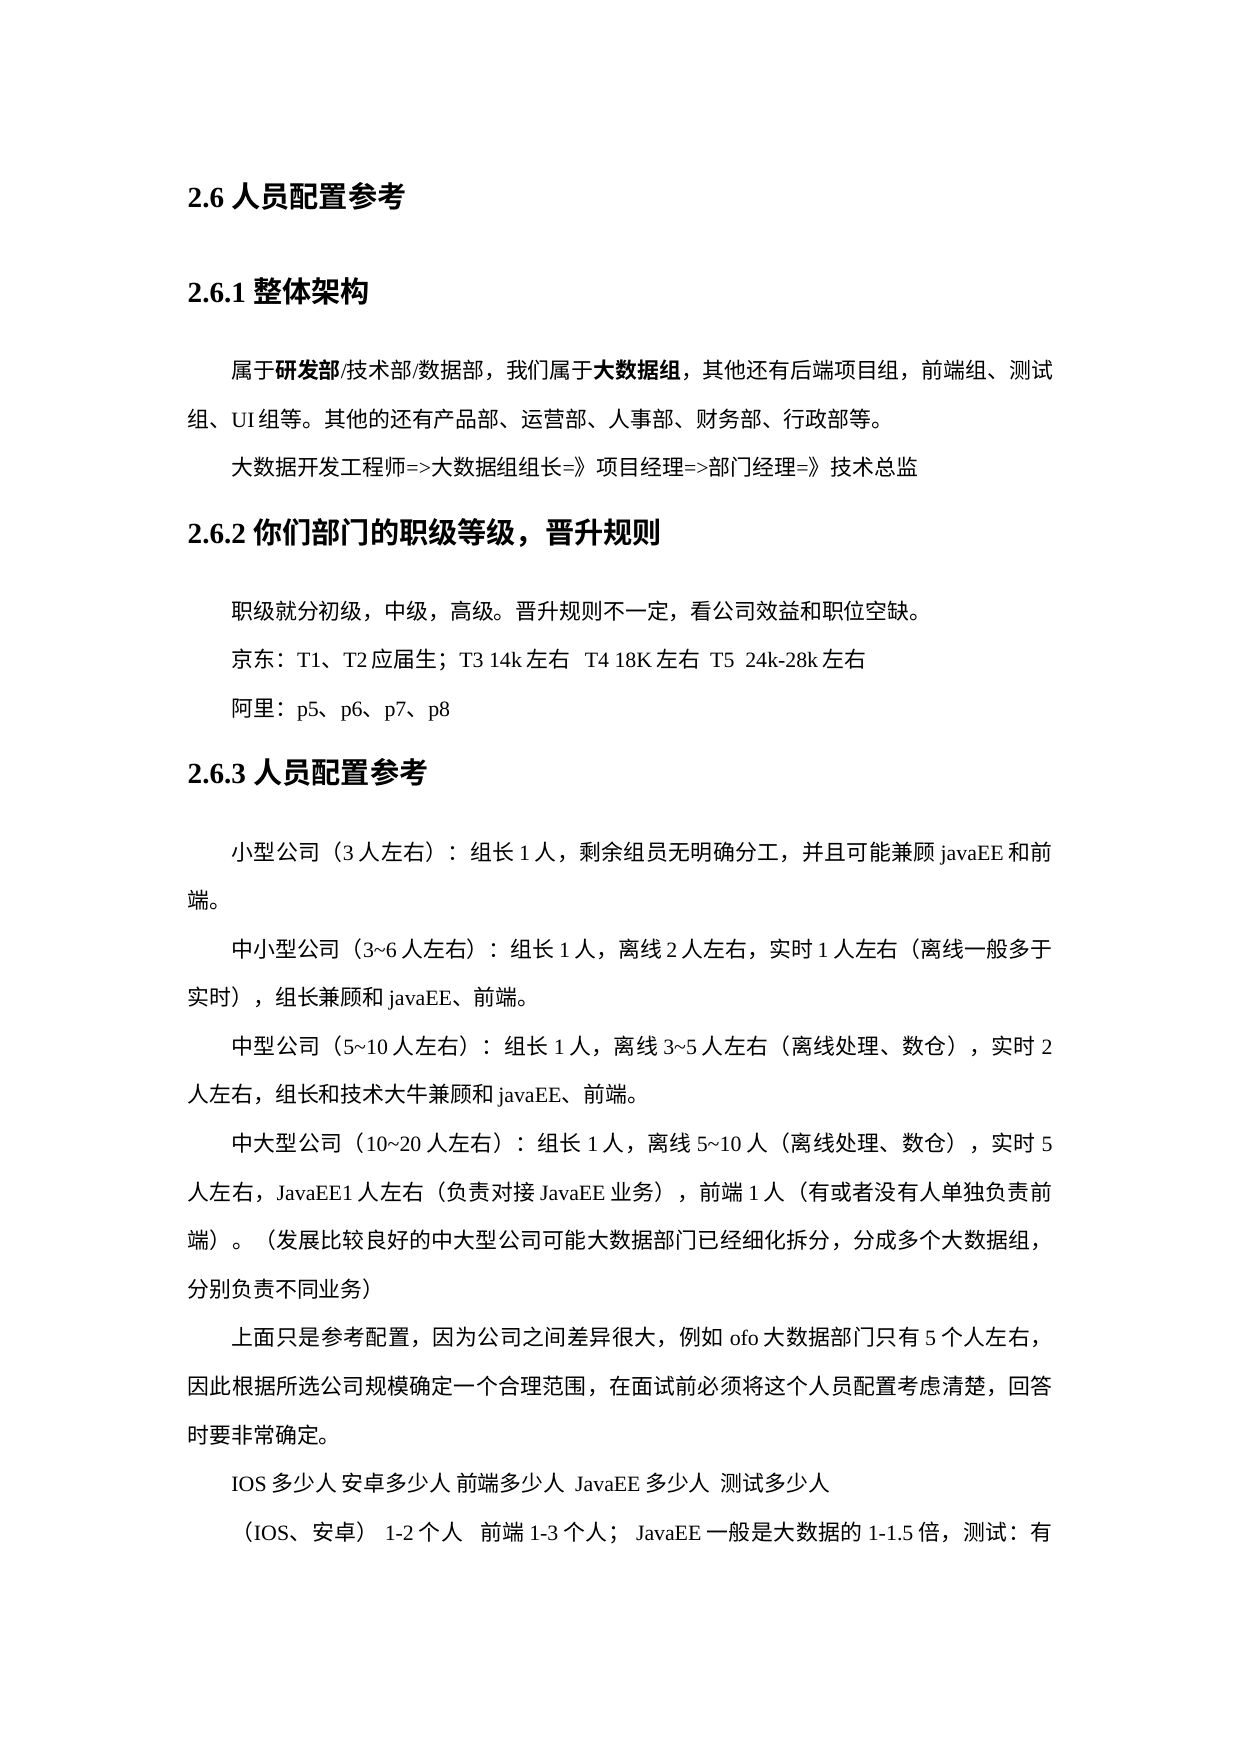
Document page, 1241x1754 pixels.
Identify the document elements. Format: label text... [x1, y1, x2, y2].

text 京东：T1、T2应届生；T3 14k左右 T4 18K左右 T5 24k-28k左右 [187, 642, 1053, 674]
text IOS多少人 安卓多少人 前端多少人 JavaEE多少人 测试多少人 [187, 1466, 1053, 1498]
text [187, 1514, 1053, 1547]
text 中小型公司（3~6人左右）：组长1人，离线2人左右，实时1人左右（离线一般多于实时），组长兼顾和javaEE、前端。 [187, 931, 1053, 1012]
text 阿里：p5、p6、p7、p8 [187, 690, 1053, 723]
text 中型公司（5~10人左右）：组长1人，离线3~5人左右（离线处理、数仓），实时2人左右，组长和技术大牛兼顾和javaEE、前端。 [187, 1028, 1053, 1109]
subtitle 2.6.1 整体架构 [187, 257, 1053, 322]
text 小型公司（3人左右）：组长1人，剩余组员无明确分工，并且可能兼顾javaEE和前端。 [187, 834, 1053, 915]
text 大数据开发工程师=>大数据组组长=》项目经理=>部门经理=》技术总监 [187, 450, 1053, 482]
text 属于研发部/技术部/数据部，我们属于大数据组，其他还有后端项目组，前端组、测试组、UI组等。其他的还有产品部、运营部、人事部、财务部、行政部等。 [187, 353, 1053, 434]
text 上面只是参考配置，因为公司之间差异很大，例如ofo大数据部门只有5个人左右，因此根据所选公司规模确定一个合理范围，在面试前必须将这个人员配置考虑清楚，回答时要非常确定。 [187, 1320, 1053, 1450]
text 中大型公司（10~20人左右）：组长1人，离线5~10人（离线处理、数仓），实时5人左右，JavaEE1人左右（负责对接JavaEE业务），前端1人（有或者没有人单独负责前端）。（发展比较良好的中大型公司可能大数据部门已经细化拆分，分成多个大数据组，分别负责不同业务） [187, 1125, 1053, 1304]
subtitle 2.6 人员配置参考 [187, 162, 1053, 227]
subtitle 2.6.2 你们部门的职级等级，晋升规则 [187, 498, 1053, 563]
text 职级就分初级，中级，高级。晋升规则不一定，看公司效益和职位空缺。 [187, 594, 1053, 626]
subtitle 2.6.3 人员配置参考 [187, 739, 1053, 804]
